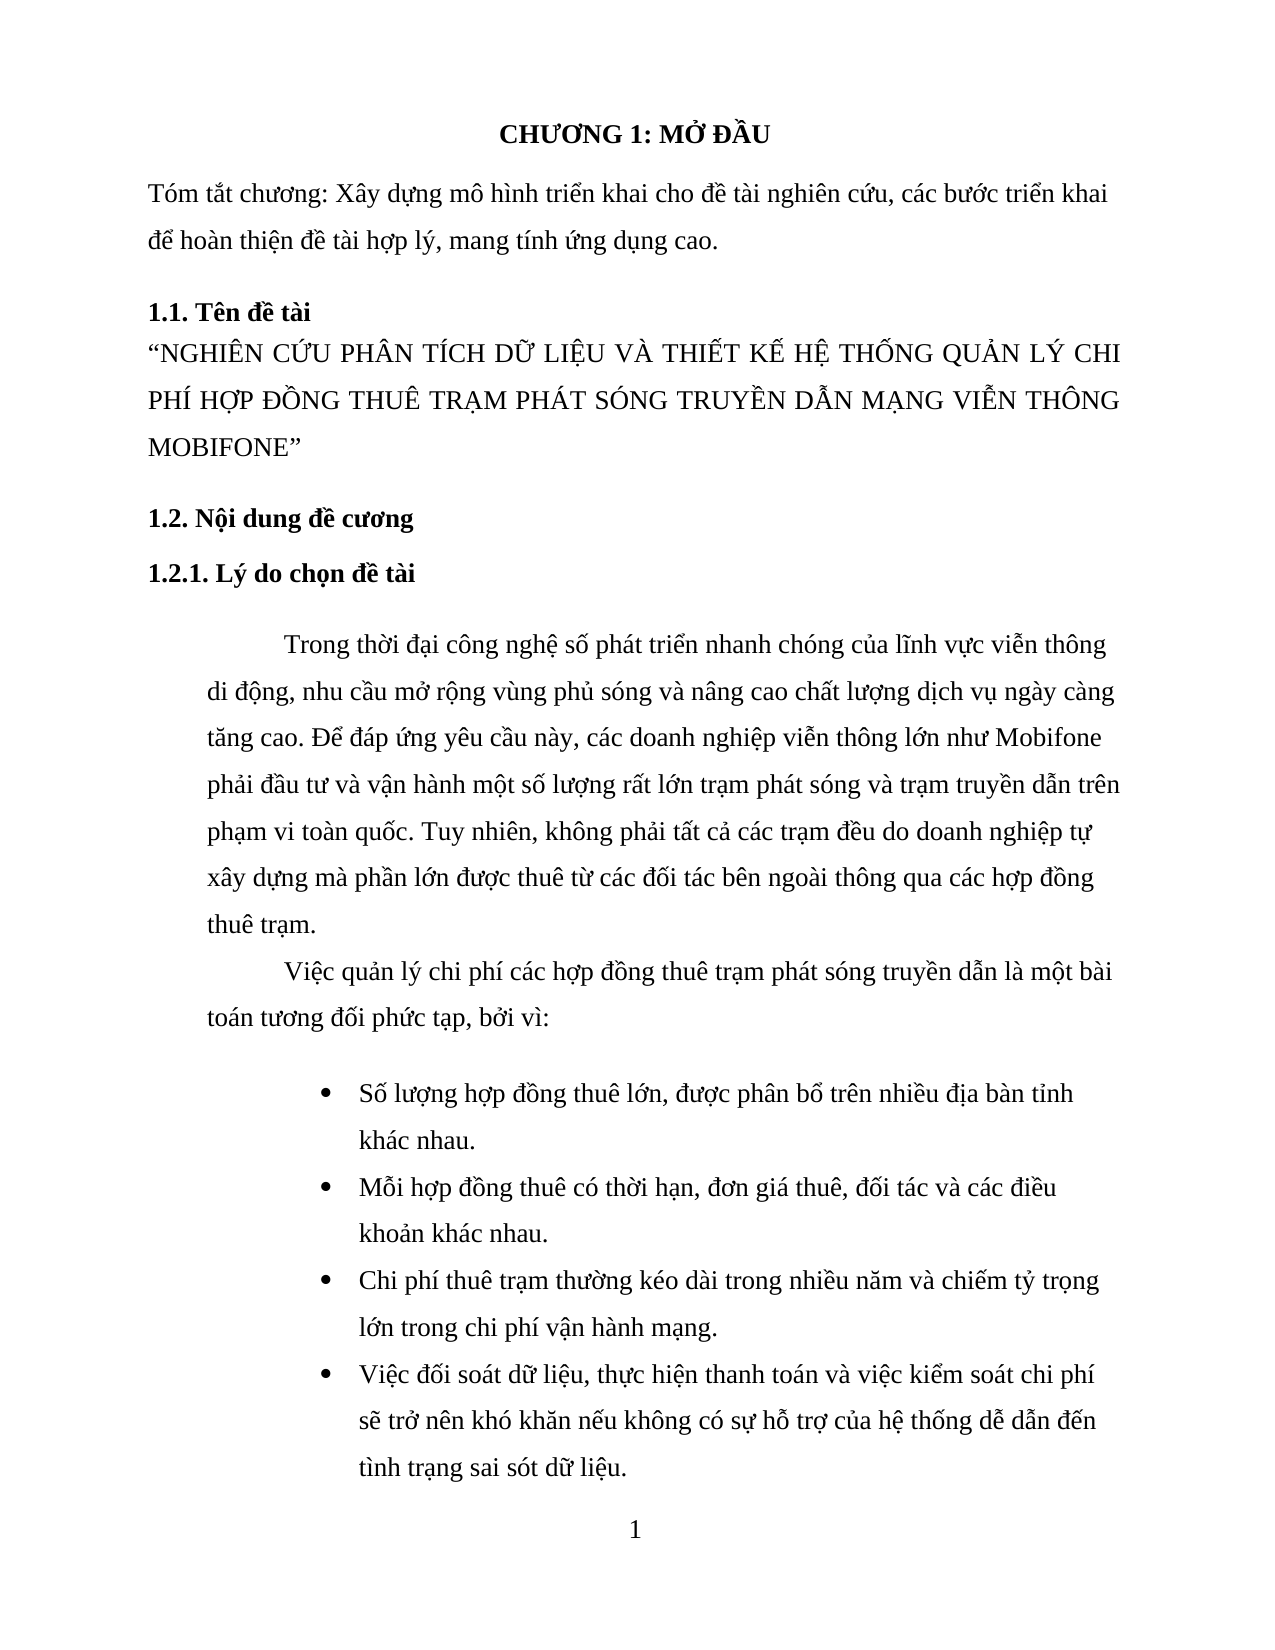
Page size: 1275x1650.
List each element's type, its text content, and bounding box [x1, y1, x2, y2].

list Mỗi hợp đồng thuê có thời hạn, đơn giá thuê, đối tác và các điều khoản khác nhau. [321, 1171, 1122, 1249]
subtitle 1.2.1. Lý do chọn đề tài [148, 557, 1122, 588]
list CHƯƠNG 1: MỞ ĐẦU [148, 118, 1122, 149]
text Trong thời đại công nghệ số phát triển nhanh chóng của lĩnh vực viễn thông di động, nhu cầu mở rộng vùng phủ sóng và nâng cao chất lượng dịch vụ ngày càng tăng cao. Để đáp ứng yêu cầu này, các doanh nghiệp viễn thông lớn như Mobifone phải đầu tư và vận hành một số lượng rất lớn trạm phát sóng và trạm truyền dẫn trên phạm vi toàn quốc. Tuy nhiên, không phải tất cả các trạm đều do doanh nghiệp tự xây dựng mà phần lớn được thuê từ các đối tác bên ngoài thông qua các hợp đồng thuê trạm. [207, 628, 1122, 939]
text Việc quản lý chi phí các hợp đồng thuê trạm phát sóng truyền dẫn là một bài toán tương đối phức tạp, bởi vì: [207, 955, 1122, 1033]
text “NGHIÊN CỨU PHÂN TÍCH DỮ LIỆU VÀ THIẾT KẾ HỆ THỐNG QUẢN LÝ CHI PHÍ HỢP ĐỒNG THUÊ TRẠM PHÁT SÓNG TRUYỀN DẪN MẠNG VIỄN THÔNG MOBIFONE” [148, 338, 1122, 462]
subtitle 1.1. Tên đề tài [148, 296, 1122, 327]
text Tóm tắt chương: Xây dựng mô hình triển khai cho đề tài nghiên cứu, các bước triển khai để hoàn thiện đề tài hợp lý, mang tính ứng dụng cao. [148, 177, 1122, 255]
subtitle 1.2. Nội dung đề cương [148, 503, 1122, 534]
list Việc đối soát dữ liệu, thực hiện thanh toán và việc kiểm soát chi phí sẽ trở nên khó khăn nếu không có sự hỗ trợ của hệ thống dễ dẫn đến tình trạng sai sót dữ liệu. [321, 1358, 1122, 1482]
list Chi phí thuê trạm thường kéo dài trong nhiều năm và chiếm tỷ trọng lớn trong chi phí vận hành mạng. [321, 1264, 1122, 1342]
list Số lượng hợp đồng thuê lớn, được phân bổ trên nhiều địa bàn tỉnh khác nhau. [321, 1077, 1122, 1155]
